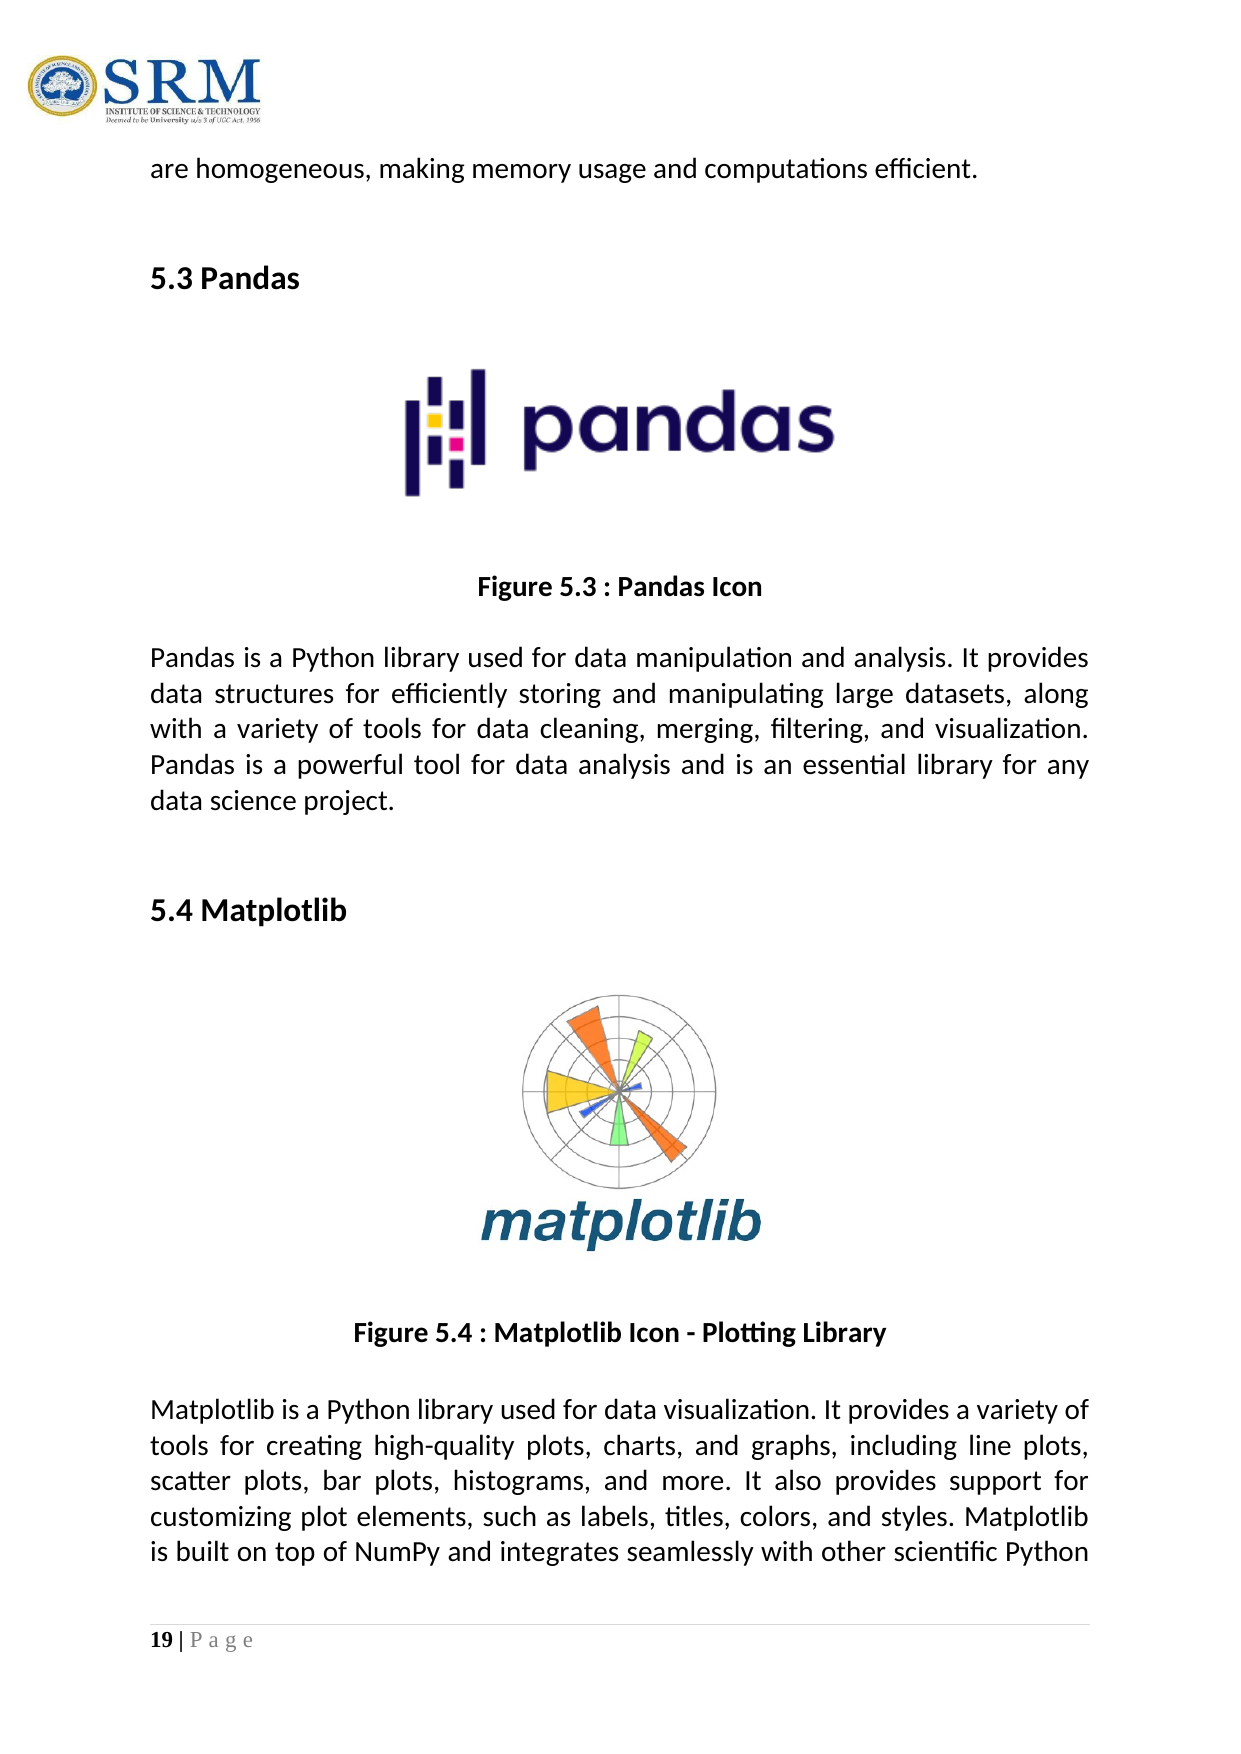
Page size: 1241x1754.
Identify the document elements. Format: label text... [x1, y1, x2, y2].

text Figure 5.3 : Pandas Icon [150, 568, 1090, 604]
picture [363, 970, 878, 1274]
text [150, 150, 1090, 186]
text 5.4 Matplotlib [150, 889, 1090, 929]
text 5.3 Pandas [150, 257, 1090, 298]
text Pandas is a Python library used for data manipulation and analysis. It provides data structures for efficiently storing and manipulating large datasets, along with a variety of tools for data cleaning, merging, filtering, and visualization. Pandas is a powerful tool for data analysis and is an essential library for any data science project. [150, 639, 1090, 817]
picture [27, 55, 263, 125]
picture [385, 338, 855, 528]
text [150, 1391, 1090, 1569]
text Figure 5.4 : Matplotlib Icon - Plotting Library [150, 1314, 1090, 1350]
